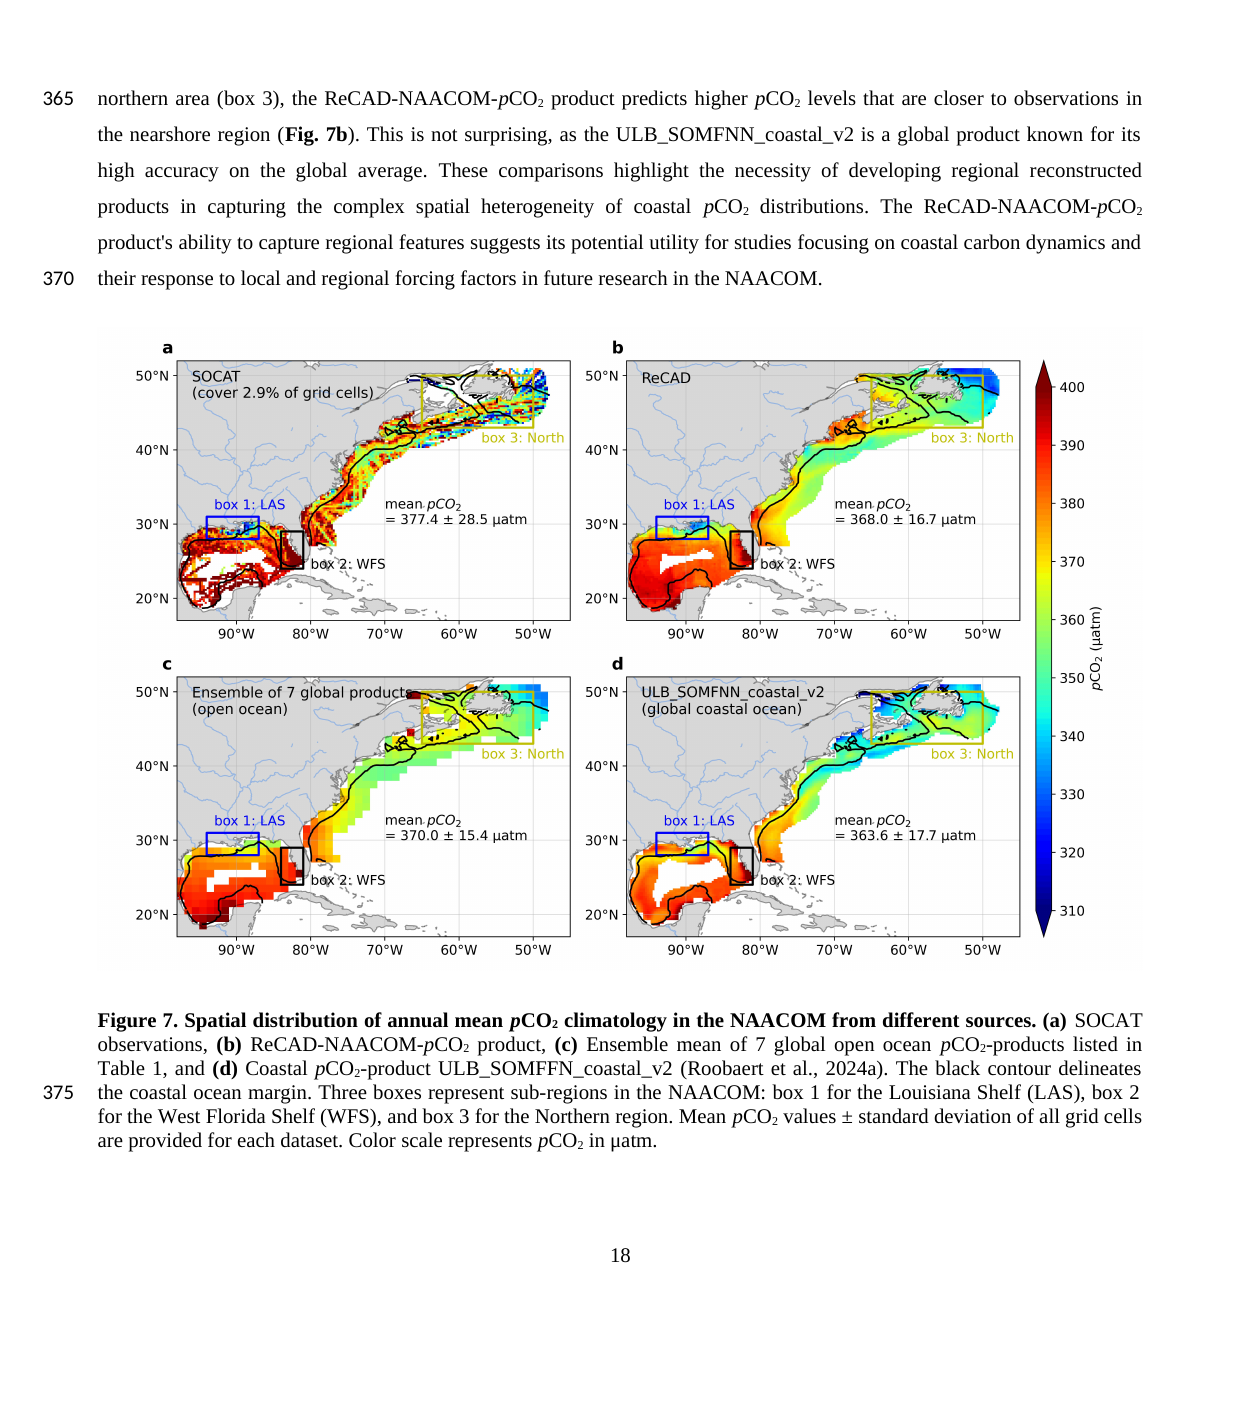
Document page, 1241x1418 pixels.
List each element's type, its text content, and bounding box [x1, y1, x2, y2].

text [97, 86, 1143, 290]
text Figure 7. Spatial distribution of annual mean pCO2 climatology in the NAACOM from different sources. (a) SOCAT observations, (b) ReCAD-NAACOM-pCO2 product, (c) Ensemble mean of 7 global open ocean pCO2-products listed in Table 1, and (d) Coastal pCO2-product ULB_SOMFFN_coastal_v2 (Roobaert et al., 2024a). The black contour delineates the coastal ocean margin. Three boxes represent sub-regions in the NAACOM: box 1 for the Louisiana Shelf (LAS), box 2 for the West Florida Shelf (WFS), and box 3 for the Northern region. Mean pCO2 values ± standard deviation of all grid cells are provided for each dataset. Color scale represents pCO2 in μatm. [97, 1007, 1143, 1152]
picture [97, 327, 1143, 971]
